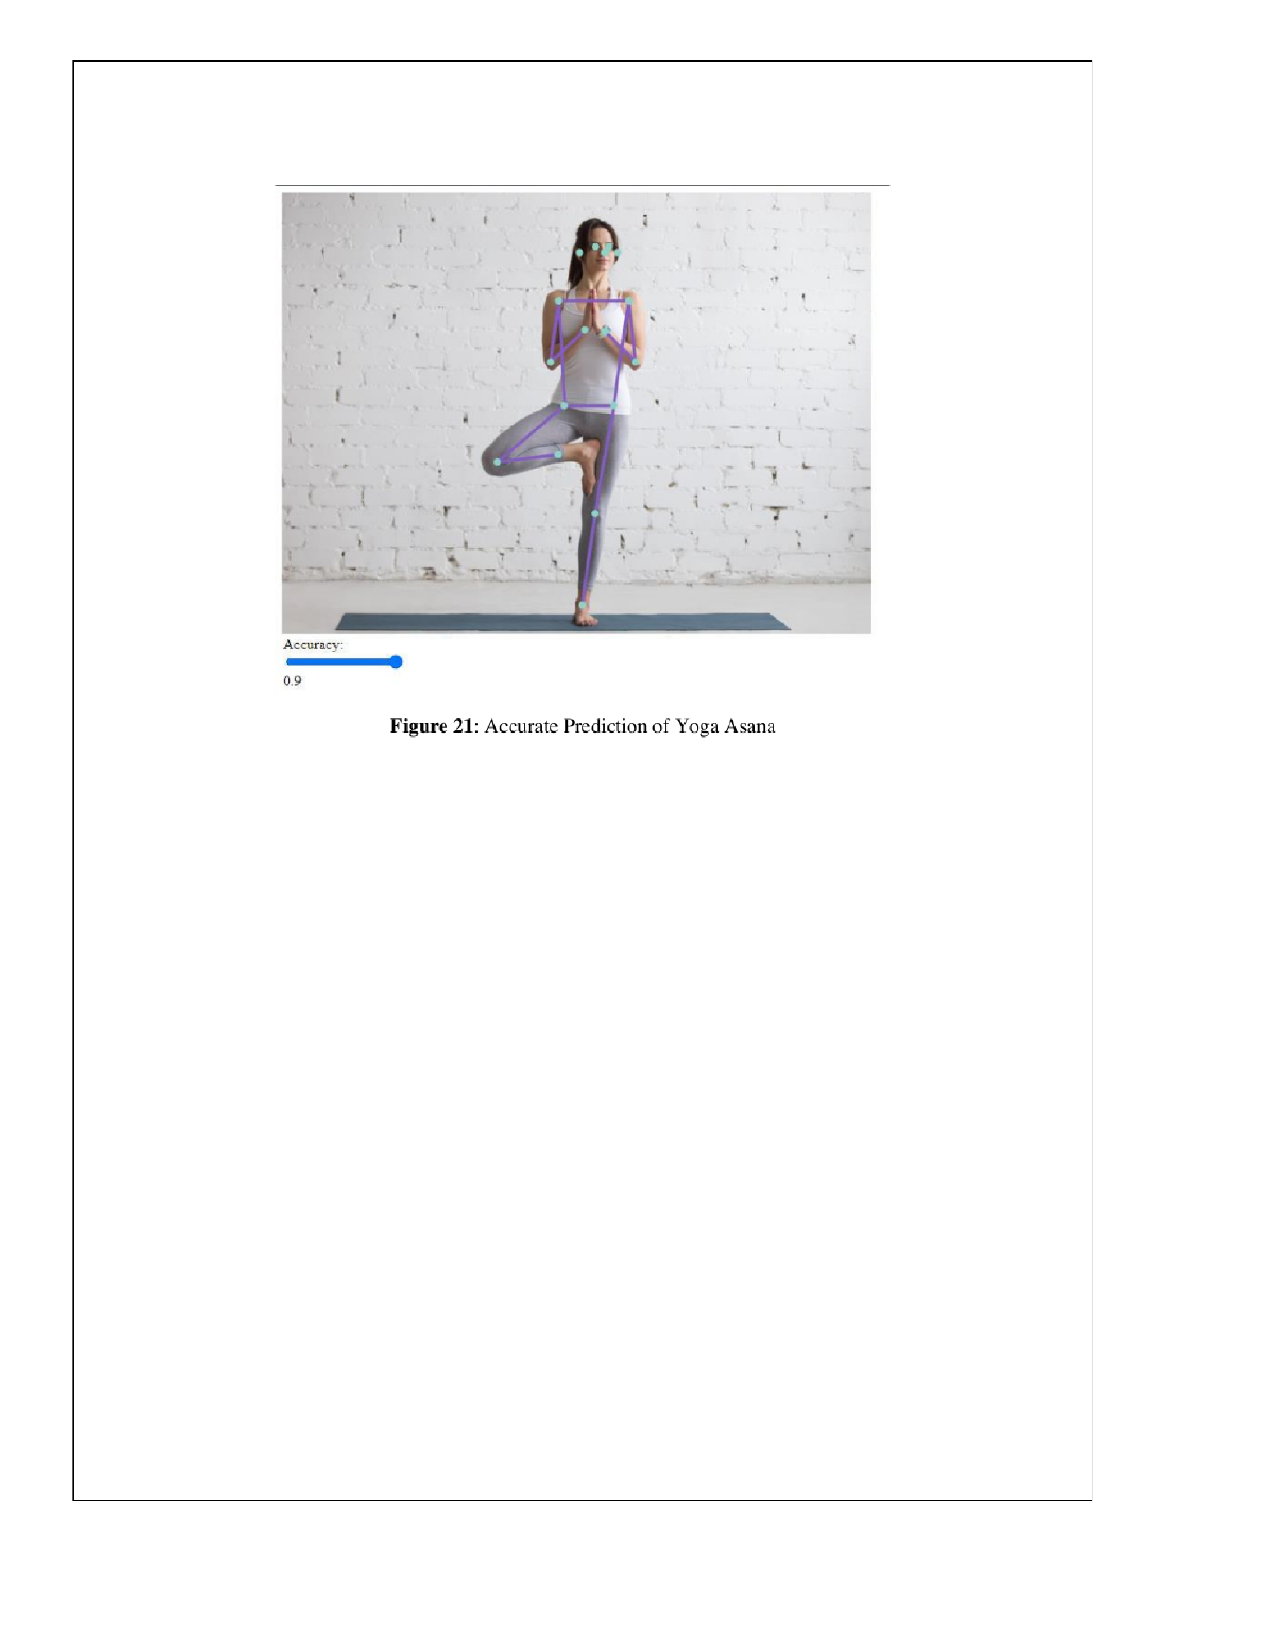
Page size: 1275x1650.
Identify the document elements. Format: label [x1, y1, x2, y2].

picture [72, 60, 1093, 1501]
